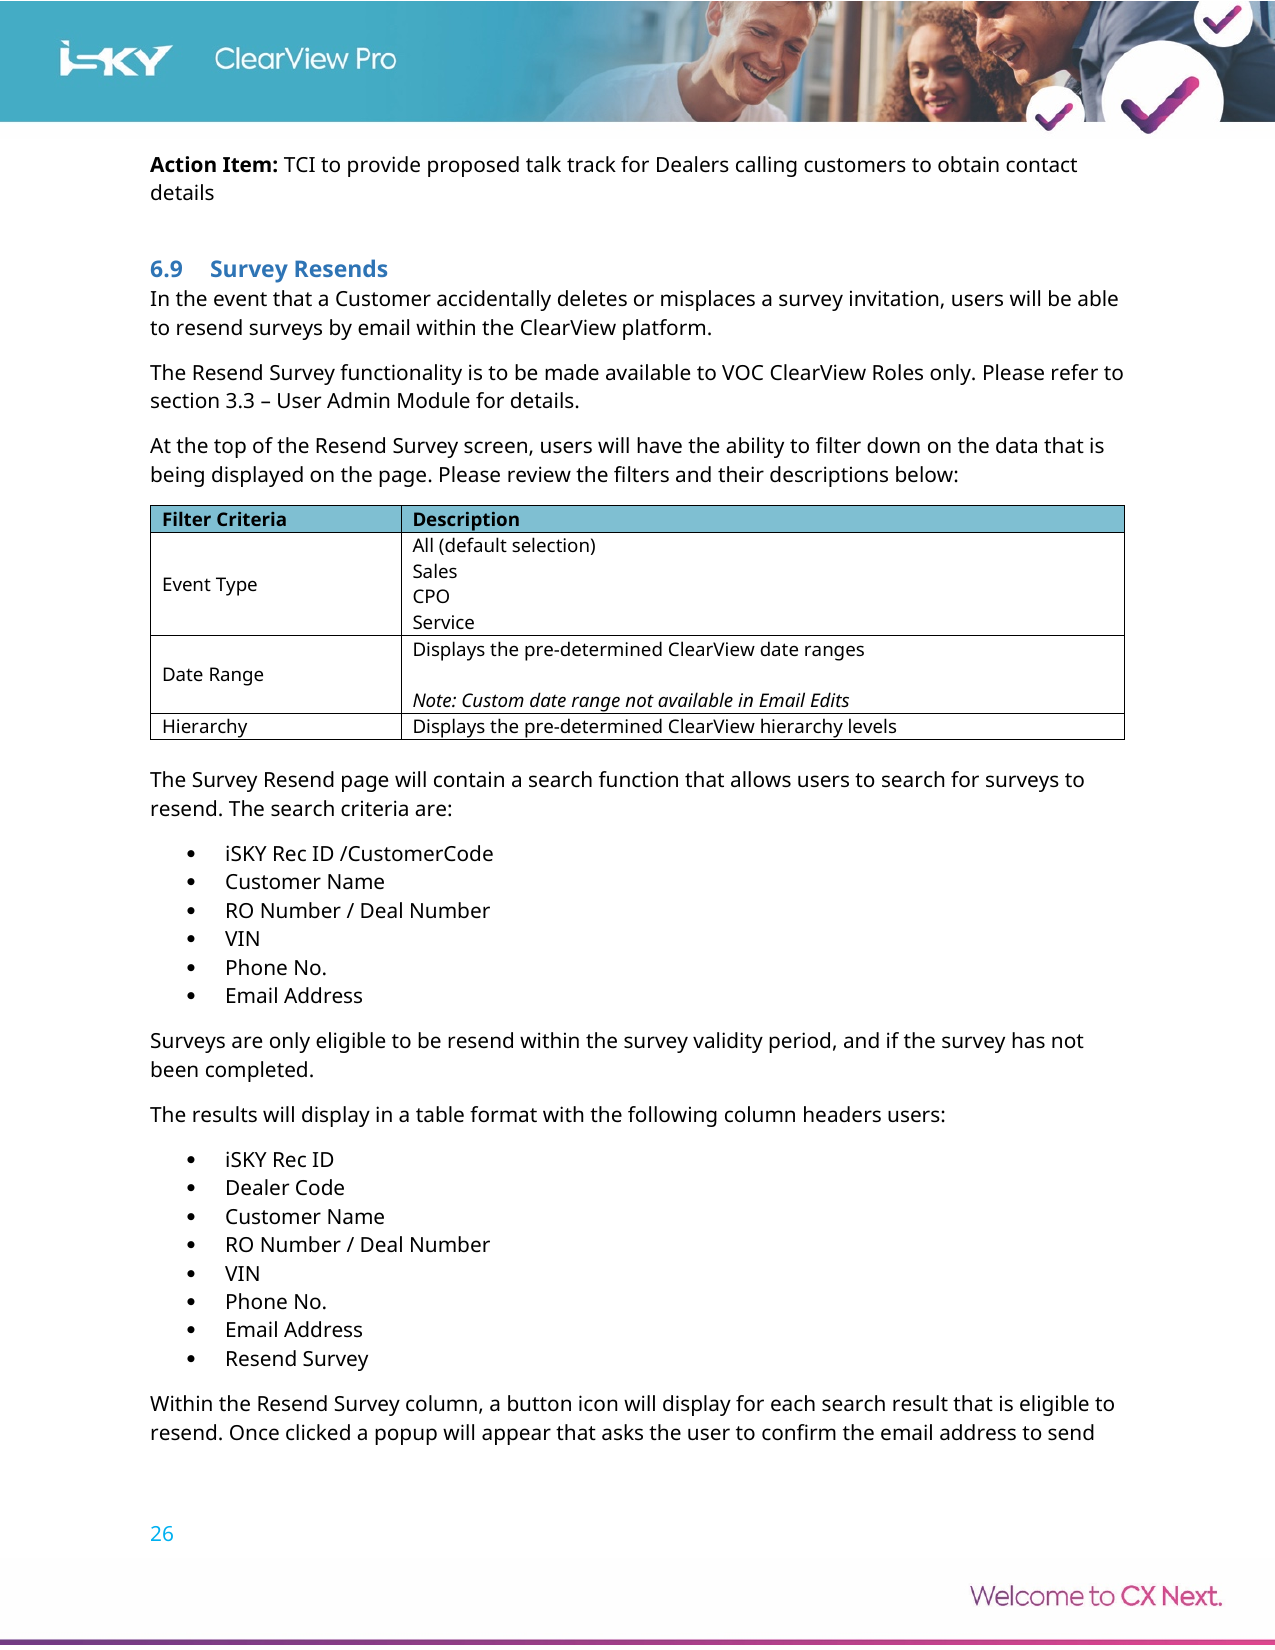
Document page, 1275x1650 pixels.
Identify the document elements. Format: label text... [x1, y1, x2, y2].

text The Survey Resend page will contain a search function that allows users to search for surveys to resend. The search criteria are: [150, 766, 1125, 822]
list RO Number / Deal Number [187, 896, 1125, 924]
list Customer Name [187, 867, 1125, 896]
table_cell Event Type [151, 533, 401, 635]
list Dealer Code [187, 1173, 1125, 1202]
list Resend Survey [187, 1344, 1125, 1372]
table_header Description [402, 506, 1124, 532]
table_cell Displays the pre-determined ClearView hierarchy levels [402, 714, 1124, 739]
list Email Address [187, 1316, 1125, 1344]
list Customer Name [187, 1202, 1125, 1230]
text Surveys are only eligible to be resend within the survey validity period, and if the survey has not been completed. [150, 1026, 1125, 1083]
table_cell Date Range [151, 636, 401, 712]
list iSKY Rec ID /CustomerCode [187, 839, 1125, 867]
table_cell All (default selection) Sales CPO Service [402, 533, 1124, 635]
list iSKY Rec ID [187, 1145, 1125, 1173]
text In the event that a Customer accidentally deletes or misplaces a survey invitation, users will be able to resend surveys by email within the ClearView platform. [150, 284, 1125, 341]
list Email Address [187, 981, 1125, 1010]
table_cell Displays the pre-determined ClearView date ranges Note: Custom date range not available in Email Edits [402, 636, 1124, 712]
list RO Number / Deal Number [187, 1230, 1125, 1259]
subtitle Survey Resends [150, 253, 1125, 284]
table_cell Hierarchy [151, 714, 401, 739]
text At the top of the Resend Survey screen, users will have the ability to filter down on the data that is being displayed on the page. Please review the filters and their descriptions below: [150, 432, 1125, 488]
picture [0, 1, 1275, 139]
text Action Item: TCI to provide proposed talk track for Dealers calling customers to obtain contact details [150, 150, 1125, 207]
list VIN [187, 1259, 1125, 1287]
text The results will display in a table format with the following column headers users: [150, 1100, 1125, 1128]
picture [0, 1558, 1275, 1645]
list VIN [187, 924, 1125, 953]
list Phone No. [187, 953, 1125, 981]
table_header Filter Criteria [151, 506, 401, 532]
text The Resend Survey functionality is to be made available to VOC ClearView Roles only. Please refer to section 3.3 – User Admin Module for details. [150, 358, 1125, 415]
list Phone No. [187, 1287, 1125, 1316]
